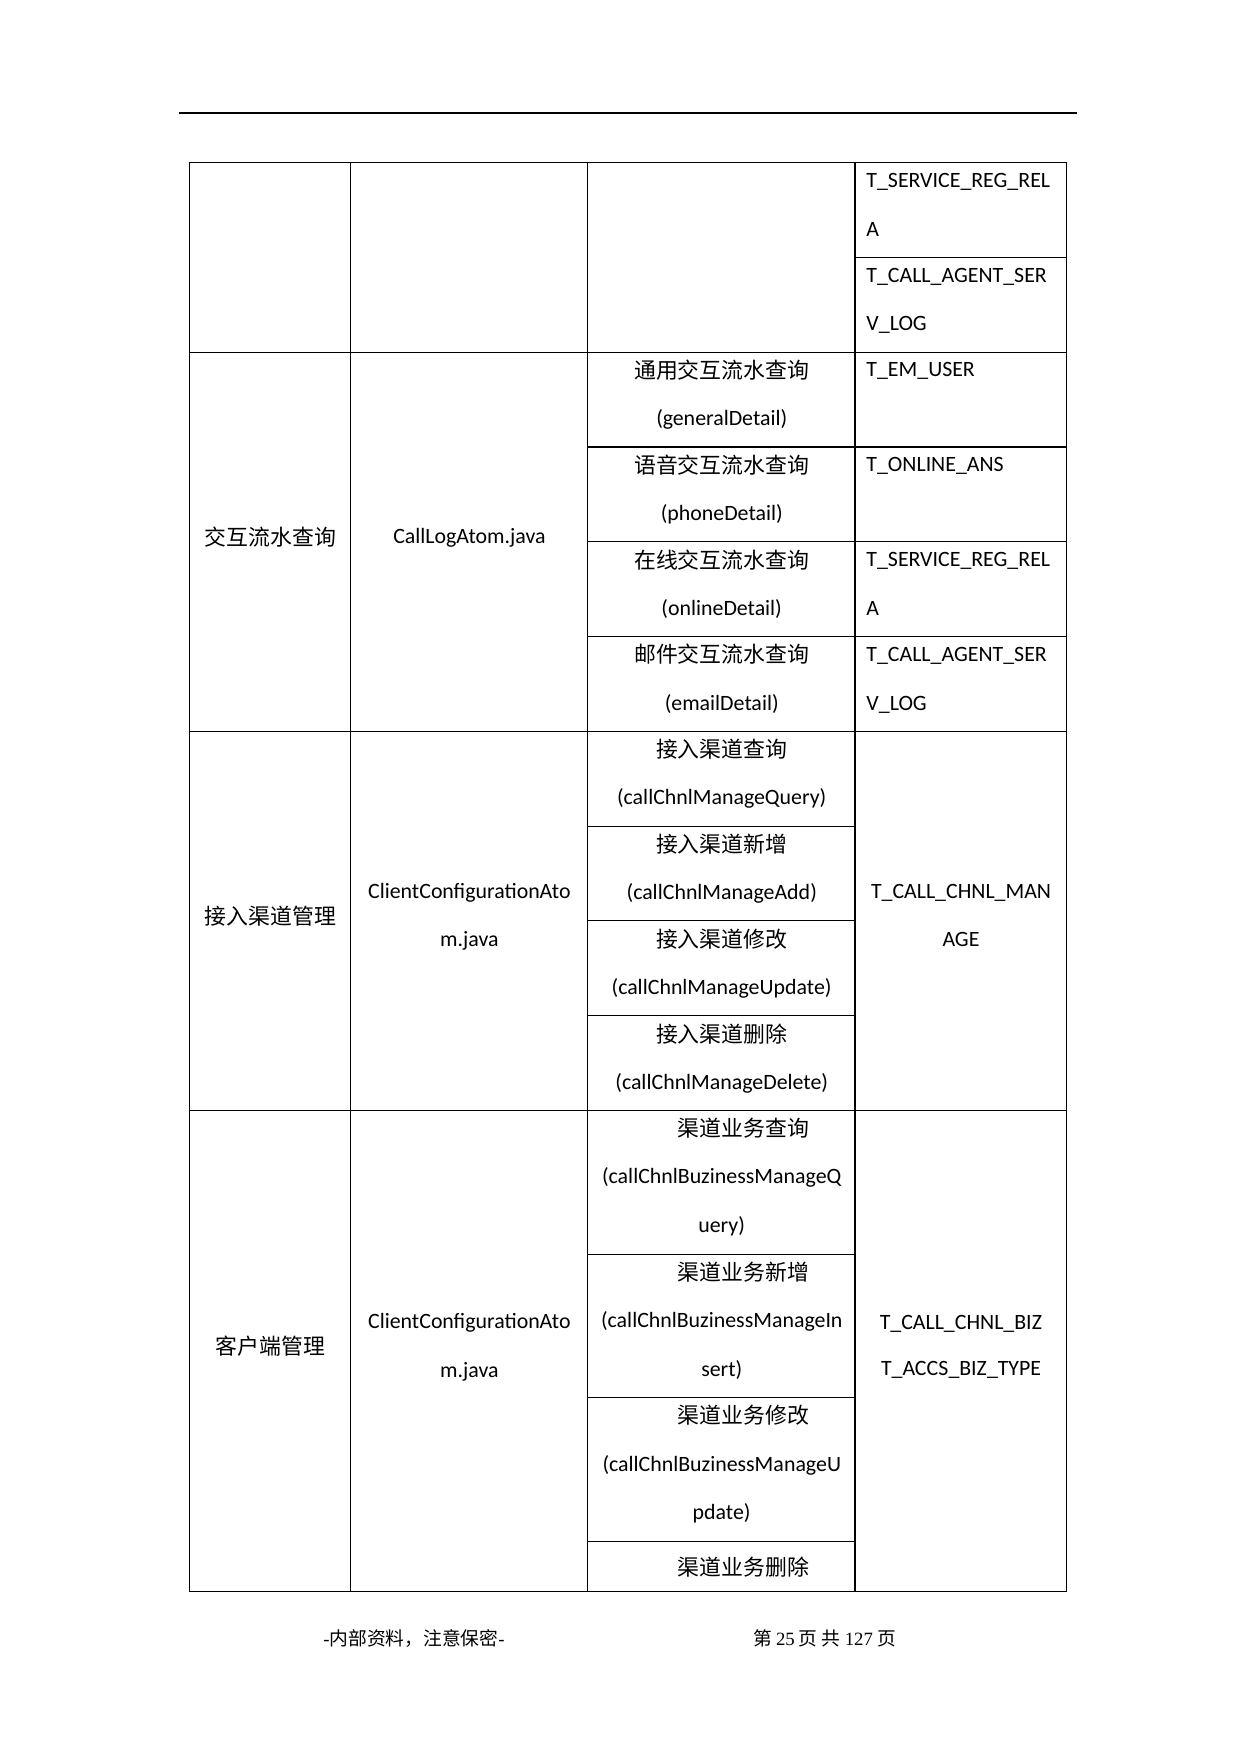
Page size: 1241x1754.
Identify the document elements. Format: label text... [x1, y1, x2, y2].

table_cell T_ONLINE_ANS [856, 448, 1066, 541]
table_cell T_CALL_AGENT_SERV_LOG [856, 258, 1066, 352]
table_cell T_CALL_CHNL_MANAGE [856, 732, 1066, 1110]
table_cell 交互流水查询 [190, 353, 350, 731]
table_cell ClientConfigurationAtom.java [351, 1111, 587, 1591]
table_cell CallLogAtom.java [351, 353, 587, 731]
table_cell 接入渠道查询(callChnlManageQuery) [588, 732, 854, 826]
table_cell 语音交互流水查询(phoneDetail) [588, 448, 854, 541]
table_cell 接入渠道删除(callChnlManageDelete) [588, 1016, 854, 1110]
table_cell 通用交互流水查询(generalDetail) [588, 353, 854, 446]
table_cell 接入渠道管理 [190, 732, 350, 1110]
table_cell 接入渠道修改(callChnlManageUpdate) [588, 921, 854, 1015]
table_cell T_SERVICE_REG_RELA [856, 542, 1066, 636]
table_cell 接入渠道新增(callChnlManageAdd) [588, 827, 854, 920]
table_cell T_CALL_CHNL_BIZ T_ACCS_BIZ_TYPE [856, 1111, 1066, 1591]
table_cell ClientConfigurationAtom.java [351, 732, 587, 1110]
table_cell 渠道业务查询(callChnlBuzinessManageQuery) [588, 1111, 854, 1253]
table_cell 渠道业务修改(callChnlBuzinessManageUpdate) [588, 1398, 854, 1541]
table_cell T_SERVICE_REG_RELA [856, 163, 1066, 257]
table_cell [588, 1542, 854, 1591]
table_cell 邮件交互流水查询(emailDetail) [588, 637, 854, 731]
table_cell T_CALL_AGENT_SERV_LOG [856, 637, 1066, 731]
table_cell T_EM_USER [856, 353, 1066, 446]
table_cell 渠道业务新增(callChnlBuzinessManageInsert) [588, 1255, 854, 1397]
table_cell 客户端管理 [190, 1111, 350, 1591]
table_cell 在线交互流水查询(onlineDetail) [588, 542, 854, 636]
